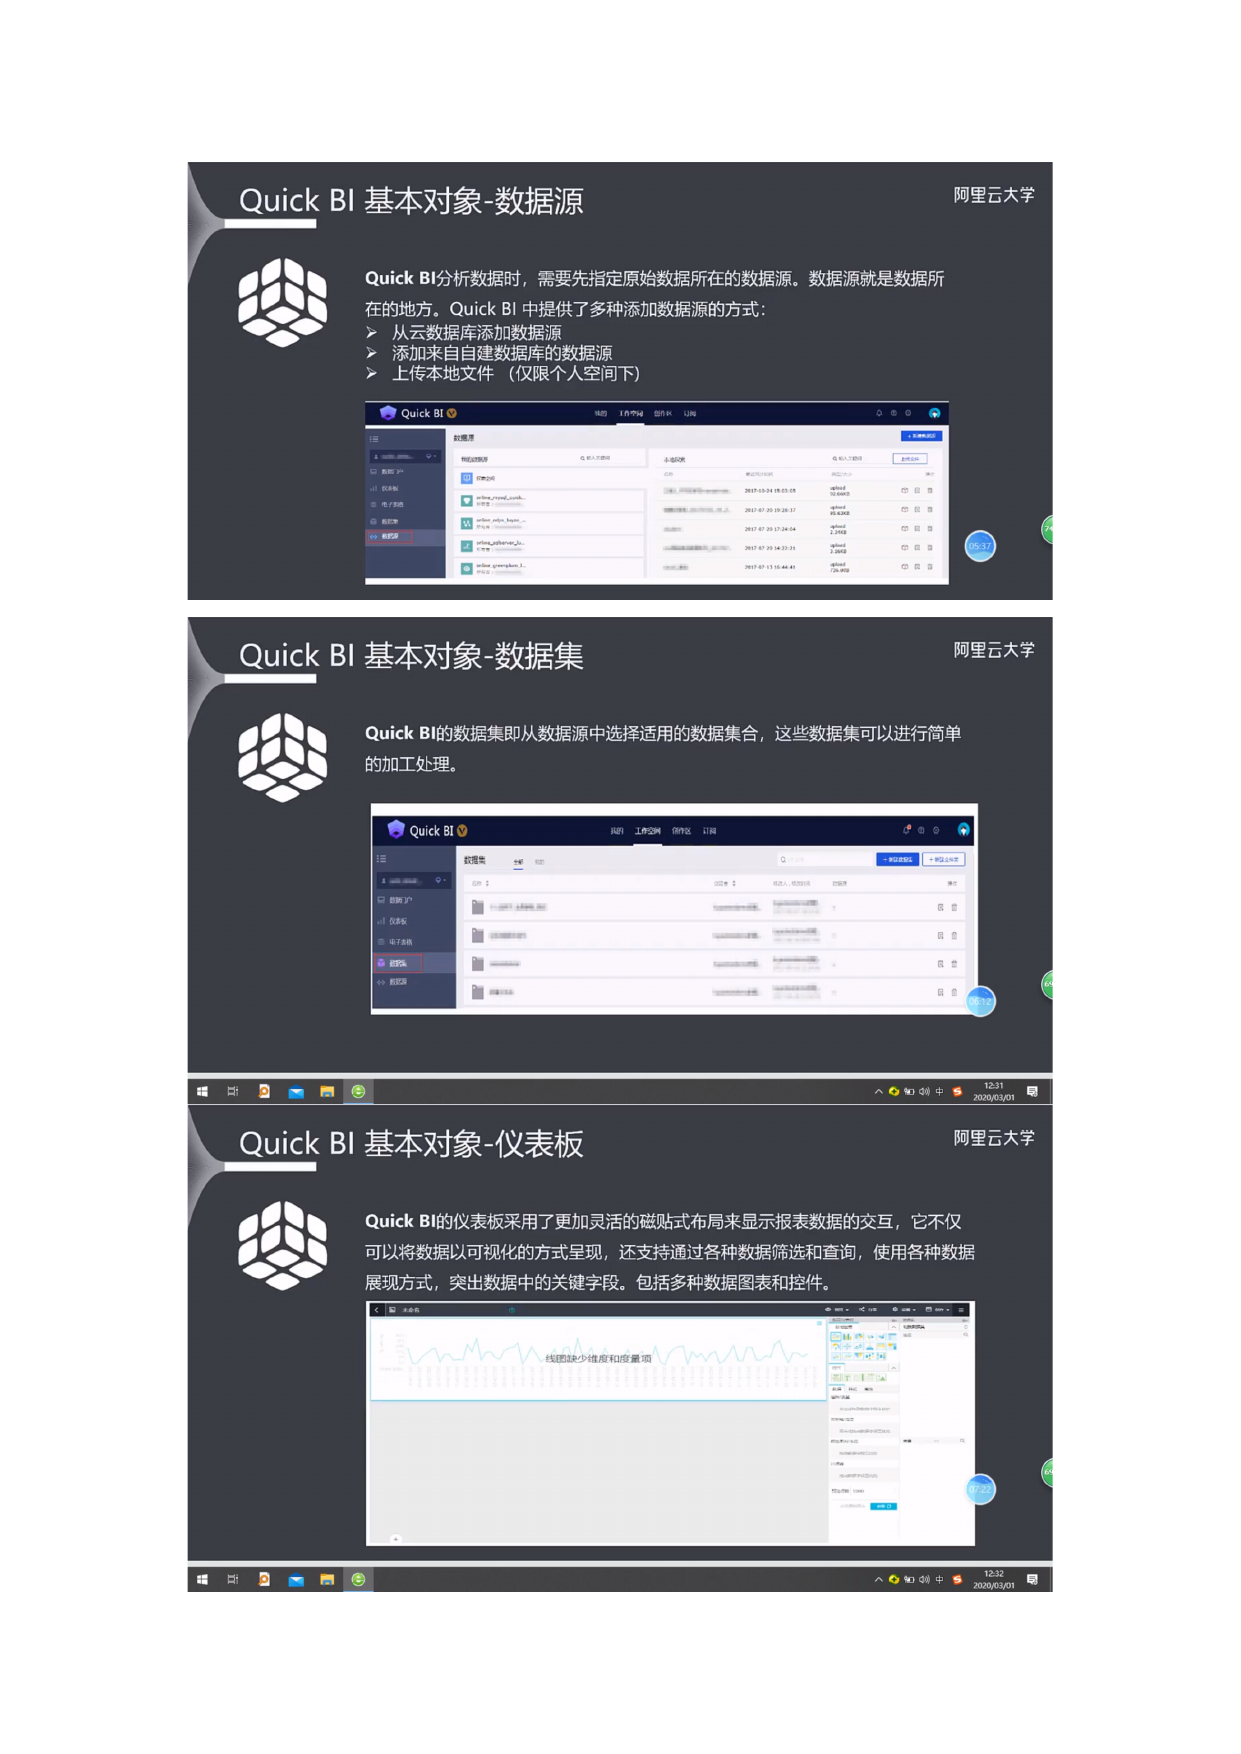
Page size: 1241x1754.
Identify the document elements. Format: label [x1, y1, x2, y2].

picture [187, 162, 1053, 600]
picture [187, 617, 1053, 1592]
